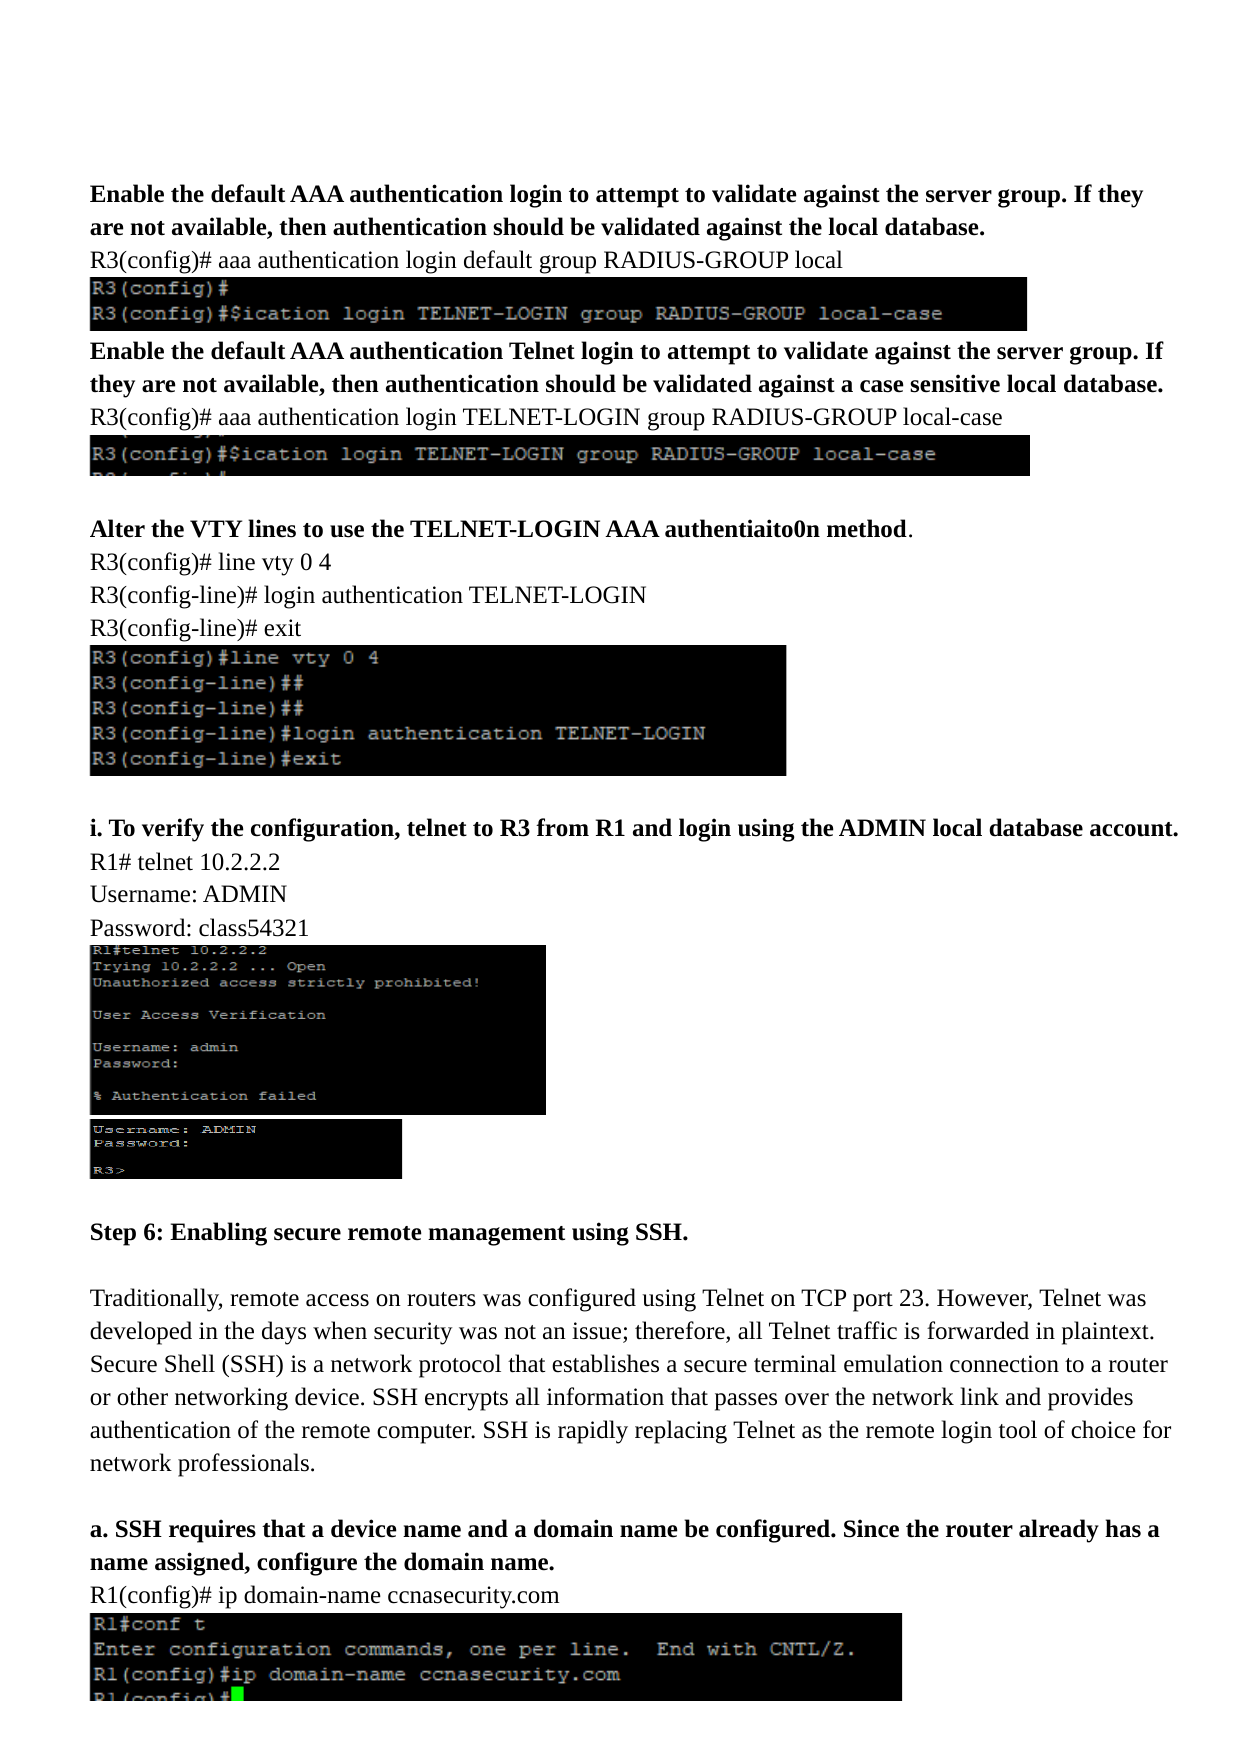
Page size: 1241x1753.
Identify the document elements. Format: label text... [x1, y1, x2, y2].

text Step 6: Enabling secure remote management using SSH. [89, 1217, 1182, 1246]
picture [89, 645, 787, 776]
text R3(config)# aaa authentication login default group RADIUS-GROUP local [89, 245, 1182, 274]
text R1# telnet 10.2.2.2 [89, 847, 1182, 875]
text R3(config)# line vty 0 4 [89, 547, 1182, 575]
text Password: class54321 [89, 913, 1182, 941]
picture [89, 277, 1028, 331]
text Traditionally, remote access on routers was configured using Telnet on TCP port 23. However, Telnet was developed in the days when security was not an issue; therefore, all Telnet traffic is forwarded in plaintext. Secure Shell (SSH) is a network protocol that establishes a secure terminal emulation connection to a router or other networking device. SSH encrypts all information that passes over the network link and provides authentication of the remote computer. SSH is rapidly replacing Telnet as the remote login tool of choice for network professionals. [89, 1283, 1182, 1477]
picture [89, 435, 1030, 476]
picture [89, 1119, 403, 1179]
text Enable the default AAA authentication Telnet login to attempt to validate against the server group. If they are not available, then authentication should be validated against a case sensitive local database. [89, 336, 1182, 398]
text R3(config-line)# login authentication TELNET-LOGIN [89, 580, 1182, 608]
text Enable the default AAA authentication login to attempt to validate against the server group. If they are not available, then authentication should be validated against the local database. [89, 179, 1182, 241]
text i. To verify the configuration, telnet to R3 from R1 and login using the ADMIN local database account. [89, 813, 1182, 842]
text Alter the VTY lines to use the TELNET-LOGIN AAA authentiaito0n method. [89, 514, 1182, 542]
picture [89, 1613, 903, 1701]
text R1(config)# ip domain-name ccnasecurity.com [89, 1580, 1182, 1609]
text a. SSH requires that a device name and a domain name be configured. Since the router already has a name assigned, configure the domain name. [89, 1514, 1182, 1576]
text R3(config)# aaa authentication login TELNET-LOGIN group RADIUS-GROUP local-case [89, 402, 1182, 431]
picture [89, 945, 546, 1115]
text R3(config-line)# exit [89, 613, 1182, 641]
text Username: ADMIN [89, 879, 1182, 908]
